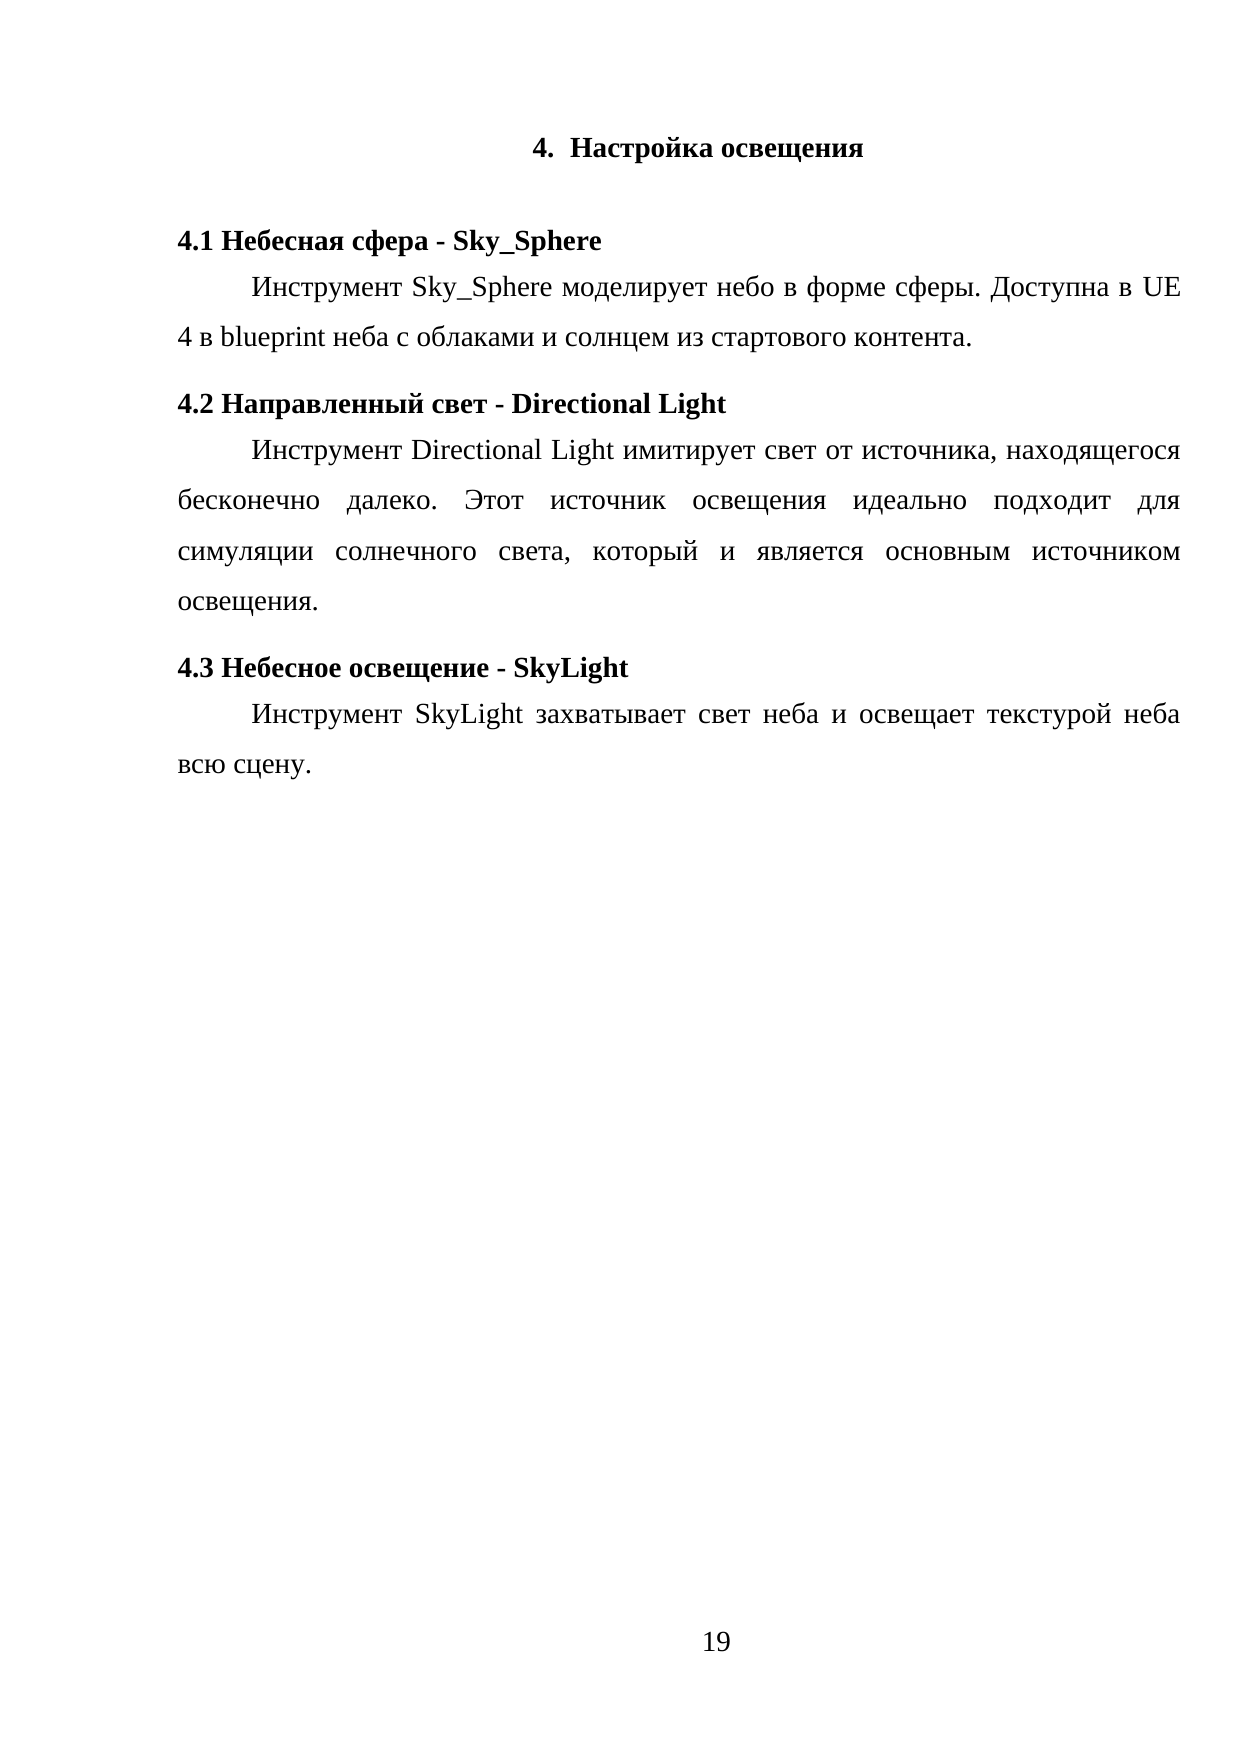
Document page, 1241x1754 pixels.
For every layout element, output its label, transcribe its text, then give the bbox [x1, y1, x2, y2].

text 4.3 Небесное освещение - SkyLight [177, 650, 1181, 683]
text 4.1 Небесная сфера - Sky_Sphere [177, 223, 1181, 256]
text 4.2 Направленный свет - Directional Light [177, 386, 1181, 419]
text Инструмент SkyLight захватывает свет неба и освещает текстурой неба всю сцену. [177, 696, 1181, 780]
list Настройка освещения [215, 131, 1181, 164]
text Инструмент Sky_Sphere моделирует небо в форме сферы. Доступна в UE 4 в blueprint неба с облаками и солнцем из стартового контента. [177, 269, 1181, 353]
text Инструмент Directional Light имитирует свет от источника, находящегося бесконечно далеко. Этот источник освещения идеально подходит для симуляции солнечного света, который и является основным источником освещения. [177, 432, 1181, 617]
